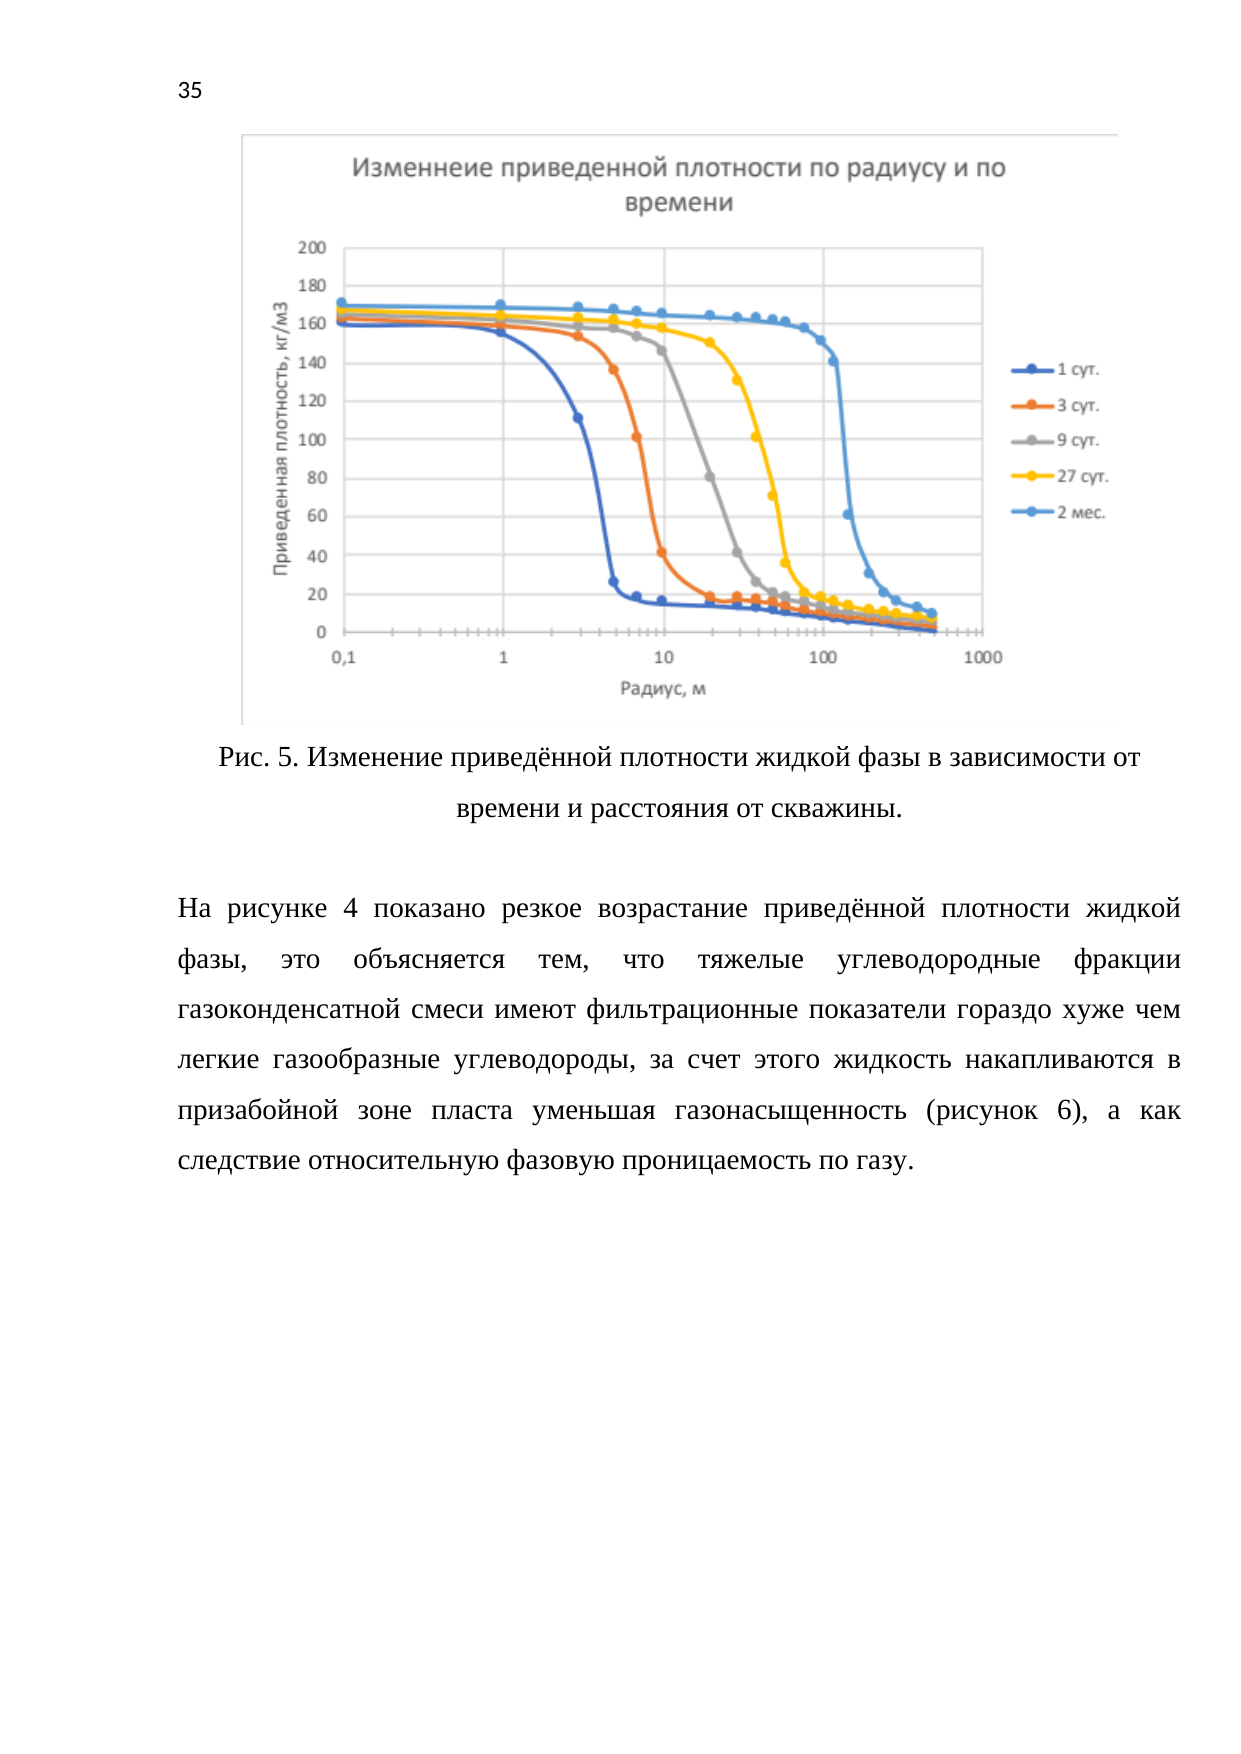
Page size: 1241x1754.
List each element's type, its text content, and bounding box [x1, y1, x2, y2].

list На рисунке 4 показано резкое возрастание приведённой плотности жидкой фазы, это объясняется тем, что тяжелые углеводородные фракции газоконденсатной смеси имеют фильтрационные показатели гораздо хуже чем легкие газообразные углеводороды, за счет этого жидкость накапливаются в призабойной зоне пласта уменьшая газонасыщенность (рисунок 6), а как следствие относительную фазовую проницаемость по газу. [177, 891, 1182, 1176]
list Рис. 5. Изменение приведённой плотности жидкой фазы в зависимости от времени и расстояния от скважины. [177, 739, 1182, 823]
